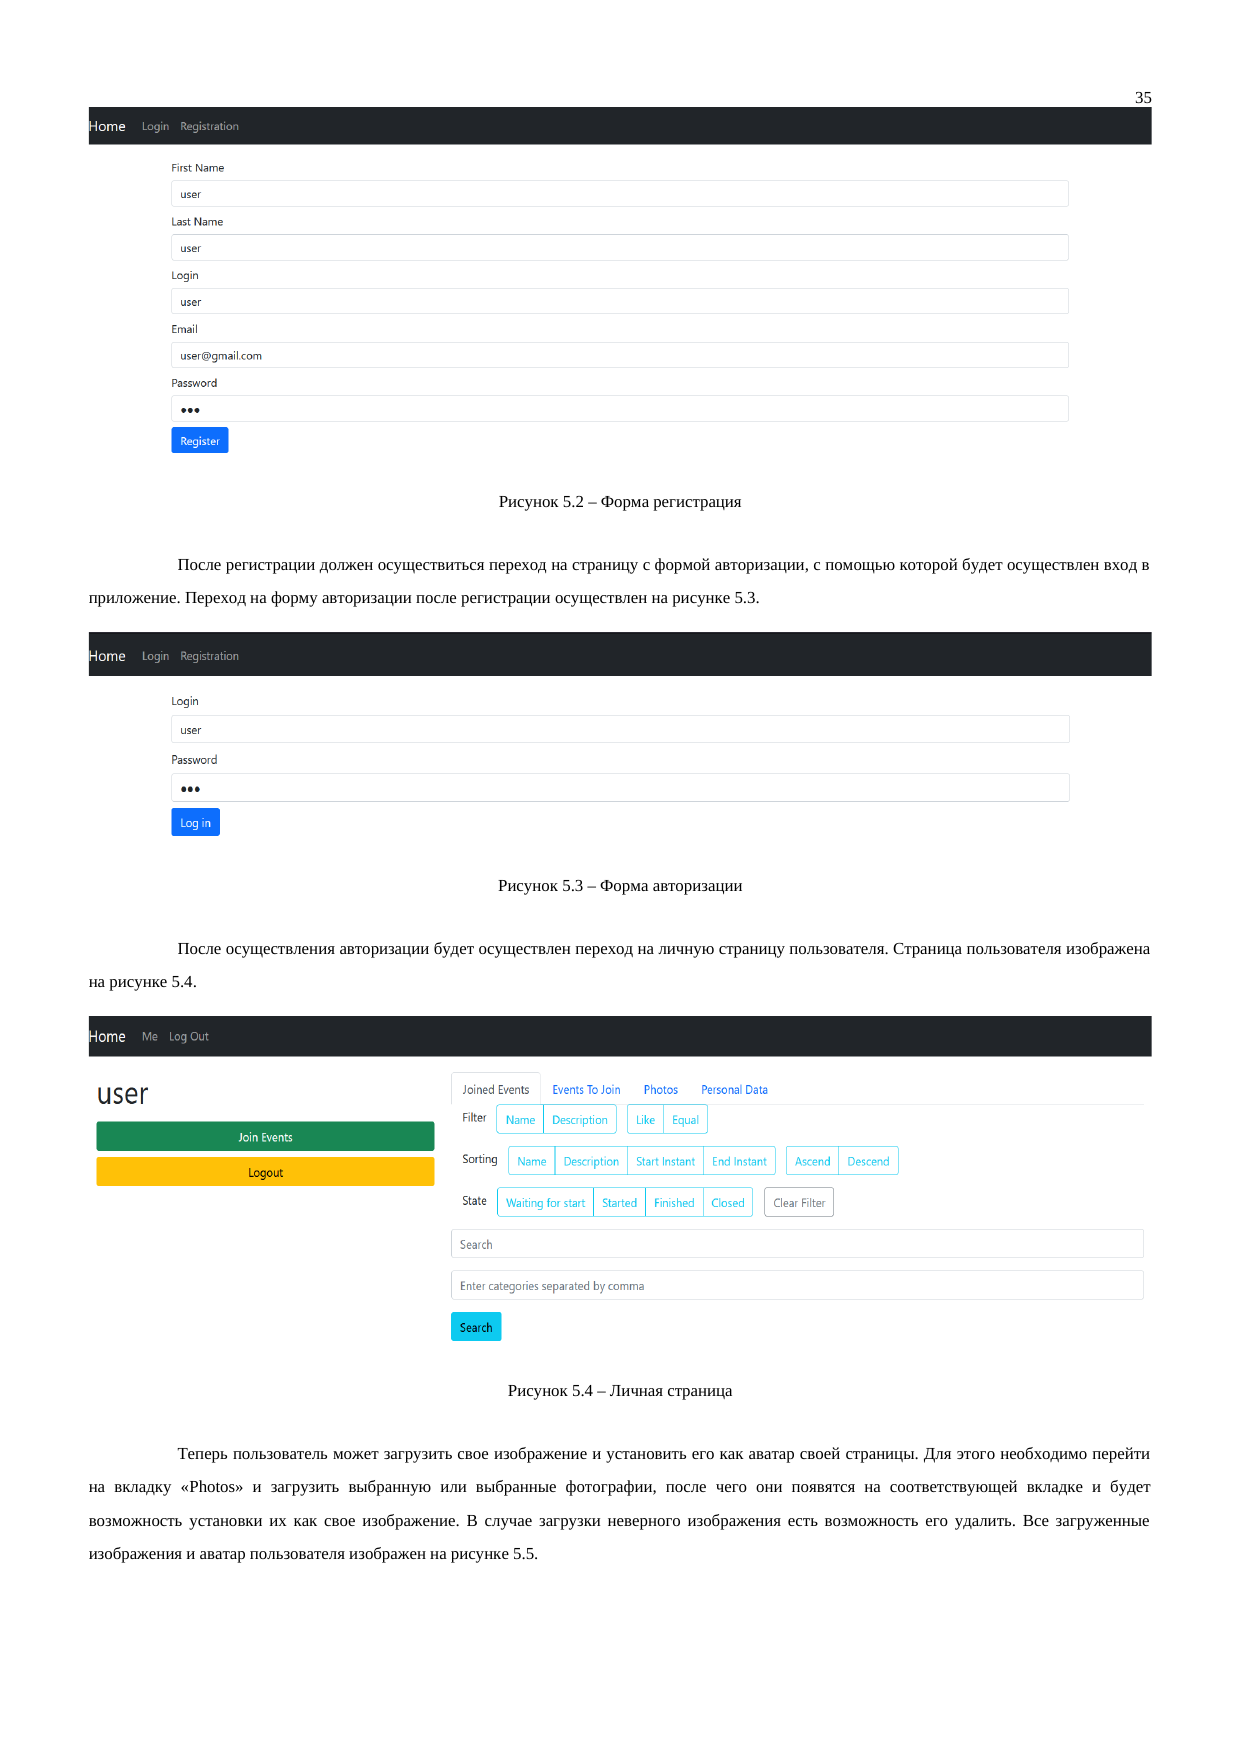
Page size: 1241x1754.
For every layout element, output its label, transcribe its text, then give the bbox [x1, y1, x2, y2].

picture [88, 1016, 1152, 1342]
text Рисунок 5.3 – Форма авторизации [89, 862, 1152, 895]
picture [88, 107, 1152, 453]
picture [88, 632, 1152, 837]
text Рисунок 5.4 – Личная страница [89, 1367, 1152, 1400]
text Рисунок 5.2 – Форма регистрация [89, 478, 1152, 511]
text После осуществления авторизации будет осуществлен переход на личную страницу пользователя. Страница пользователя изображена на рисунке 5.4. [88, 924, 1152, 992]
text Теперь пользователь может загрузить свое изображение и установить его как аватар своей страницы. Для этого необходимо перейти на вкладку «Photos» и загрузить выбранную или выбранные фотографии, после чего они появятся на соответствующей вкладке и будет возможность установки их как свое изображение. В случае загрузки неверного изображения есть возможность его удалить. Все загруженные изображения и аватар пользователя изображен на рисунке 5.5. [88, 1429, 1152, 1563]
text После регистрации должен осуществиться переход на страницу с формой авторизации, с помощью которой будет осуществлен вход в приложение. Переход на форму авторизации после регистрации осуществлен на рисунке 5.3. [88, 541, 1152, 608]
